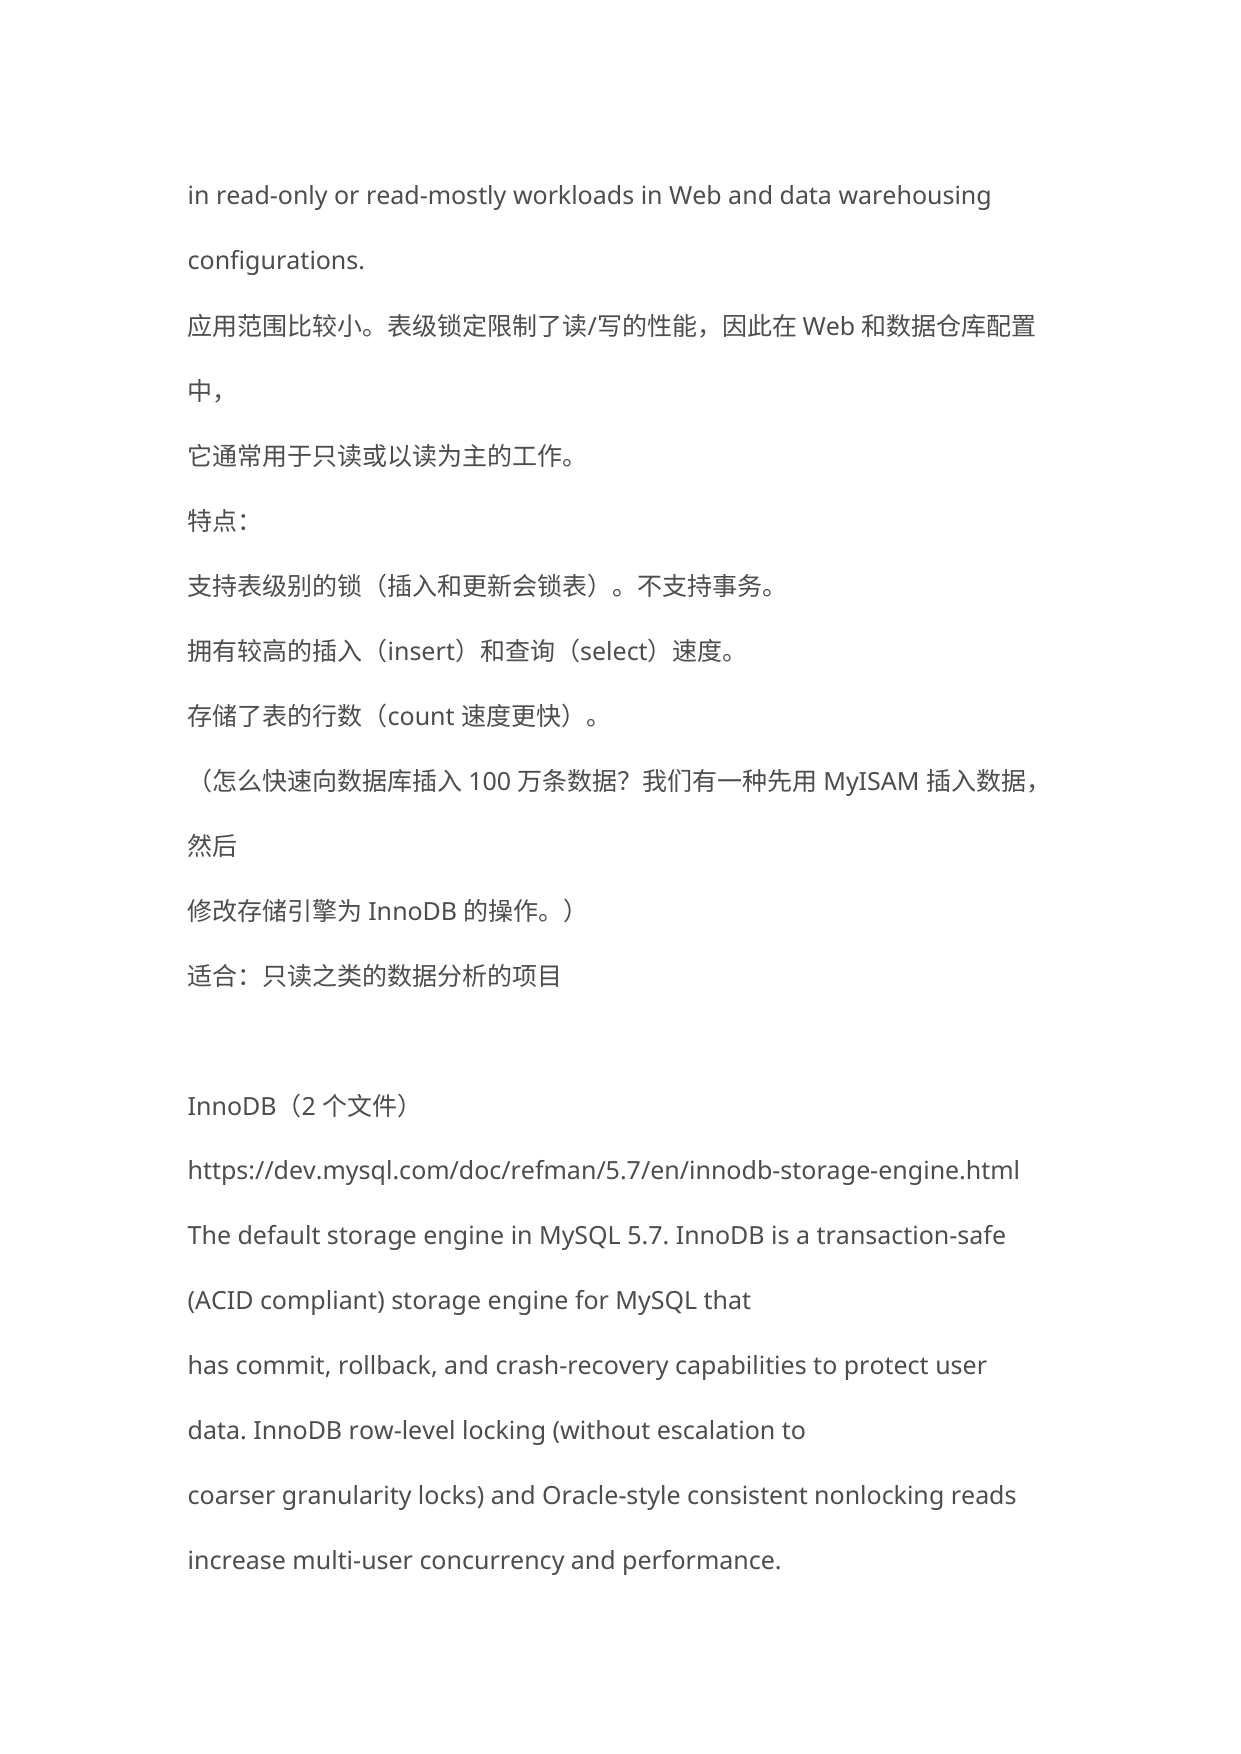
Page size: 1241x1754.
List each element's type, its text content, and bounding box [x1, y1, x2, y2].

text in read-only or read-mostly workloads in Web and data warehousing configurations. [187, 162, 1053, 292]
text 修改存储引擎为 InnoDB 的操作。） [187, 877, 1053, 942]
text InnoDB（2 个文件） [187, 1072, 1053, 1137]
text 支持表级别的锁（插入和更新会锁表）。不支持事务。 [187, 552, 1053, 617]
text 拥有较高的插入（insert）和查询（select）速度。 [187, 617, 1053, 682]
text 它通常用于只读或以读为主的工作。 [187, 422, 1053, 487]
text 适合：只读之类的数据分析的项目 [187, 942, 1053, 1007]
text coarser granularity locks) and Oracle-style consistent nonlocking reads increase multi-user concurrency and performance. [187, 1462, 1053, 1592]
text The default storage engine in MySQL 5.7. InnoDB is a transaction-safe (ACID compliant) storage engine for MySQL that [187, 1202, 1053, 1332]
text 特点： [187, 487, 1053, 552]
text 存储了表的行数（count 速度更快）。 [187, 682, 1053, 747]
text https://dev.mysql.com/doc/refman/5.7/en/innodb-storage-engine.html [187, 1137, 1053, 1202]
text 应用范围比较小。表级锁定限制了读/写的性能，因此在 Web 和数据仓库配置中， [187, 292, 1053, 422]
text （怎么快速向数据库插入 100 万条数据？我们有一种先用 MyISAM 插入数据，然后 [187, 747, 1053, 877]
text has commit, rollback, and crash-recovery capabilities to protect user data. InnoDB row-level locking (without escalation to [187, 1332, 1053, 1462]
